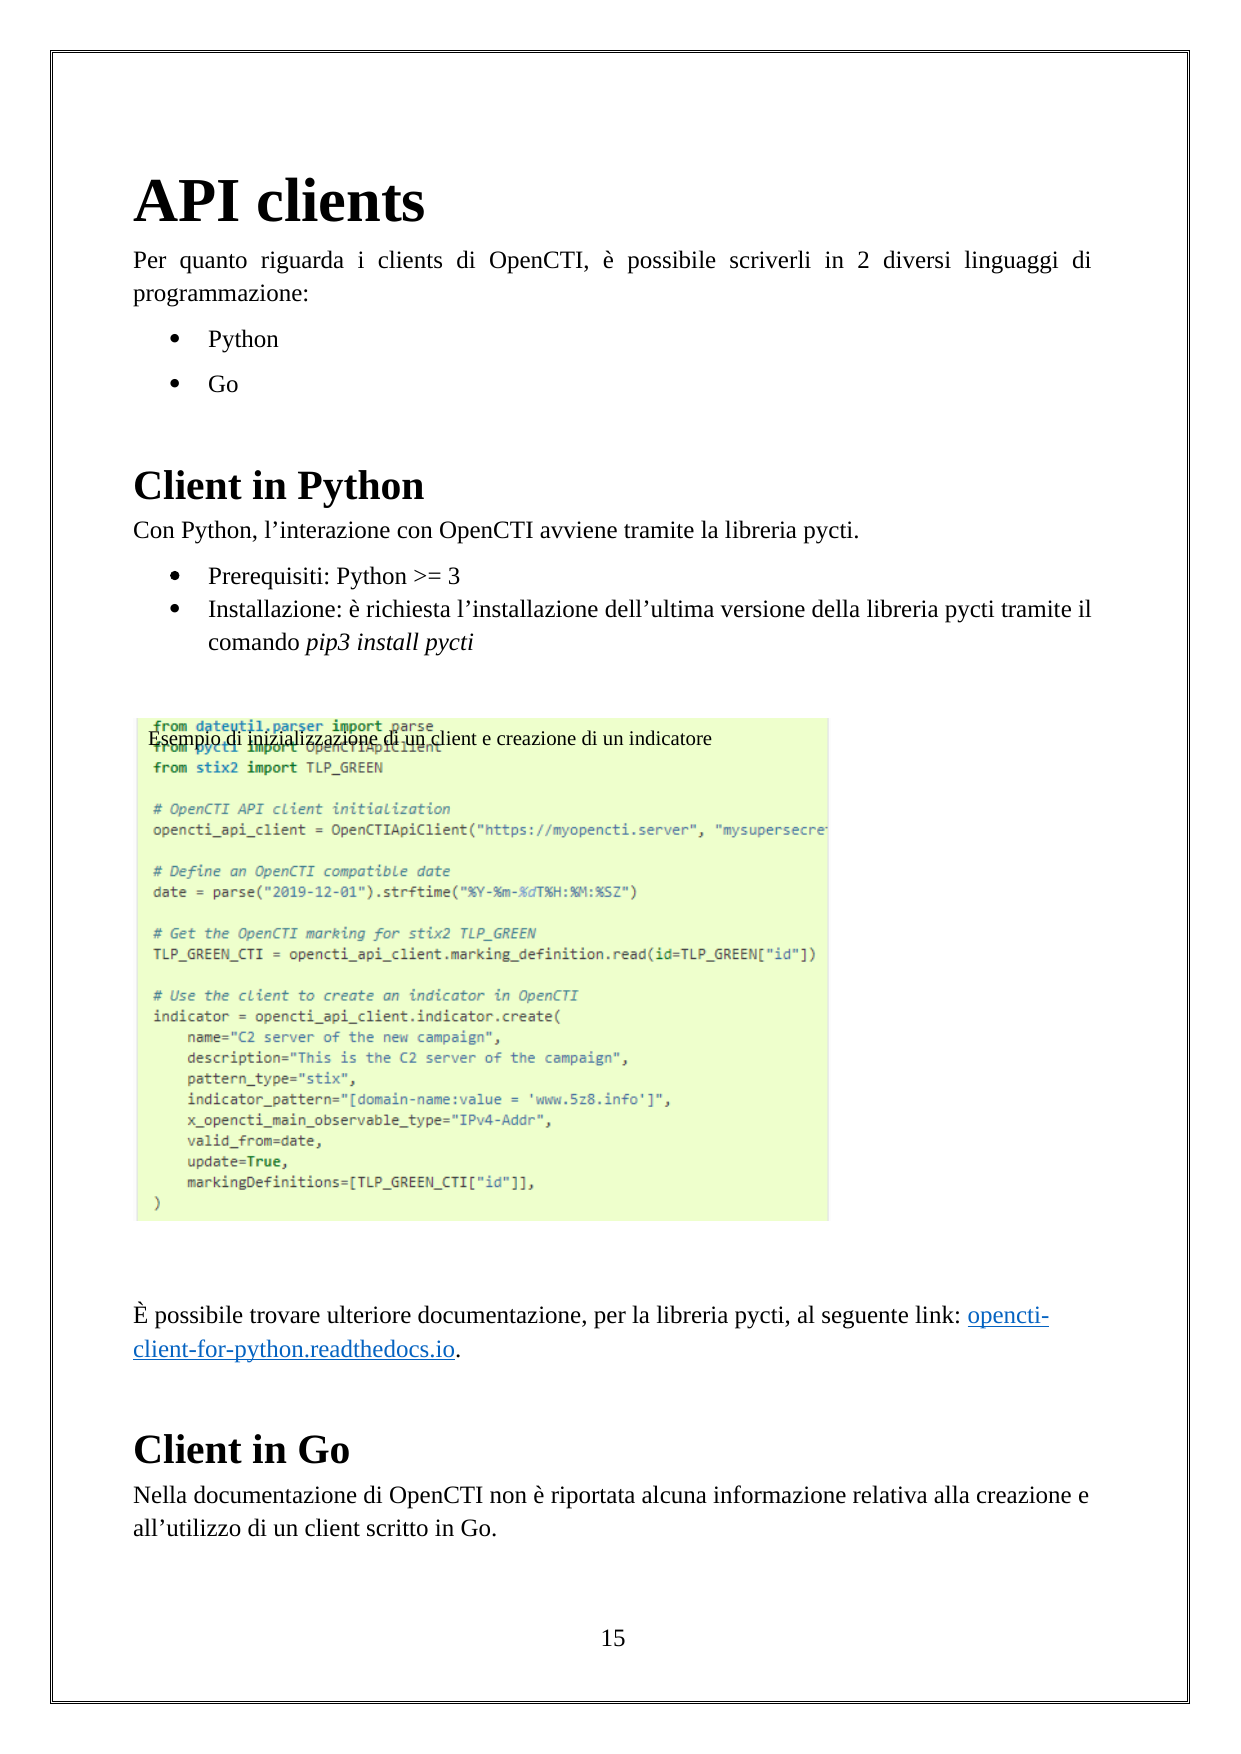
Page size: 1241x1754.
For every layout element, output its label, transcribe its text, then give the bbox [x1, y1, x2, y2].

text Con Python, l’interazione con OpenCTI avviene tramite la libreria pycti. [133, 515, 1093, 544]
text Per quanto riguarda i clients di OpenCTI, è possibile scriverli in 2 diversi linguaggi di programmazione: [133, 245, 1093, 307]
subtitle API clients [133, 162, 1093, 234]
subtitle Client in Go [133, 1425, 1093, 1473]
list Installazione: è richiesta l’installazione dell’ultima versione della libreria pycti tramite il comando pip3 install pycti [170, 594, 1093, 656]
text Nella documentazione di OpenCTI non è riportata alcuna informazione relativa alla creazione e all’utilizzo di un client scritto in Go. [133, 1480, 1093, 1542]
text È possibile trovare ulteriore documentazione, per la libreria pycti, al seguente link: opencti-client-for-python.readthedocs.io. [133, 1301, 1093, 1362]
list Prerequisiti: Python >= 3 [170, 561, 1093, 590]
list Python [170, 324, 1093, 352]
subtitle Client in Python [133, 460, 1093, 508]
picture [132, 718, 831, 1221]
list Go [170, 369, 1093, 398]
